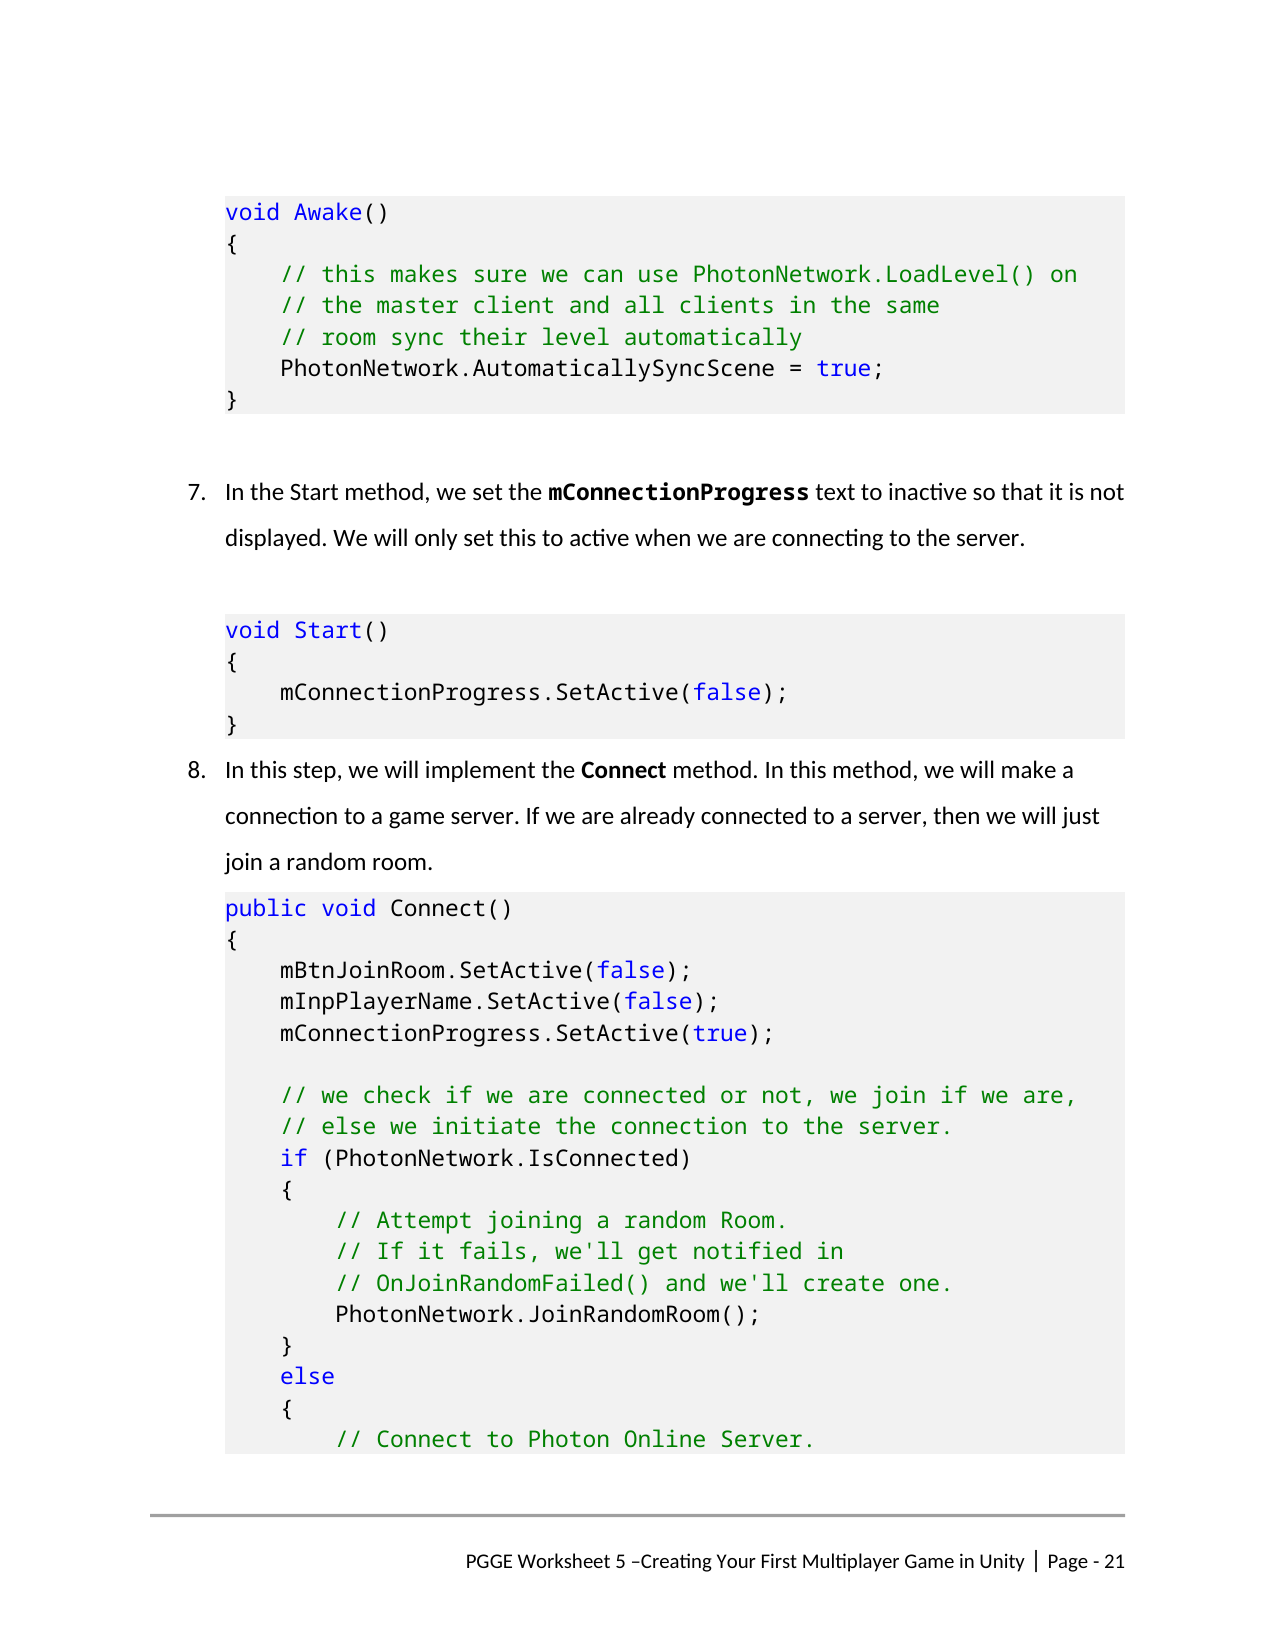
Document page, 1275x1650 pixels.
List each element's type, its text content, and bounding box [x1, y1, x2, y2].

text } [225, 707, 1125, 739]
text mBtnJoinRoom.SetActive(false); [225, 954, 1125, 985]
text // Connect to Photon Online Server. [225, 1423, 1125, 1454]
text mInpPlayerName.SetActive(false); [225, 985, 1125, 1017]
text } [225, 1329, 1125, 1360]
text mConnectionProgress.SetActive(true); [225, 1017, 1125, 1048]
text else [225, 1360, 1125, 1392]
text public void Connect() [225, 892, 1125, 923]
text // this makes sure we can use PhotonNetwork.LoadLevel() on [225, 258, 1125, 289]
text // the master client and all clients in the same [225, 289, 1125, 321]
text { [225, 1173, 1125, 1204]
text } [225, 383, 1125, 414]
text // If it fails, we'll get notified in [225, 1235, 1125, 1267]
text // we check if we are connected or not, we join if we are, [225, 1079, 1125, 1110]
text { [225, 645, 1125, 676]
text // Attempt joining a random Room. [225, 1204, 1125, 1235]
text void Start() [225, 614, 1125, 645]
text { [225, 227, 1125, 258]
text // OnJoinRandomFailed() and we'll create one. [225, 1267, 1125, 1298]
text PhotonNetwork.AutomaticallySyncScene = true; [225, 352, 1125, 383]
text if (PhotonNetwork.IsConnected) [225, 1142, 1125, 1173]
list In the Start method, we set the mConnectionProgress text to inactive so that it is not displayed. We will only set this to active when we are connecting to the server. [187, 476, 1125, 553]
text PhotonNetwork.JoinRandomRoom(); [225, 1298, 1125, 1329]
text void Awake() [225, 196, 1125, 227]
text mConnectionProgress.SetActive(false); [225, 676, 1125, 707]
list In this step, we will implement the Connect method. In this method, we will make a connection to a game server. If we are already connected to a server, then we will just join a random room. [187, 754, 1125, 876]
text { [225, 1392, 1125, 1423]
text { [225, 923, 1125, 954]
text // else we initiate the connection to the server. [225, 1110, 1125, 1142]
text // room sync their level automatically [225, 321, 1125, 352]
